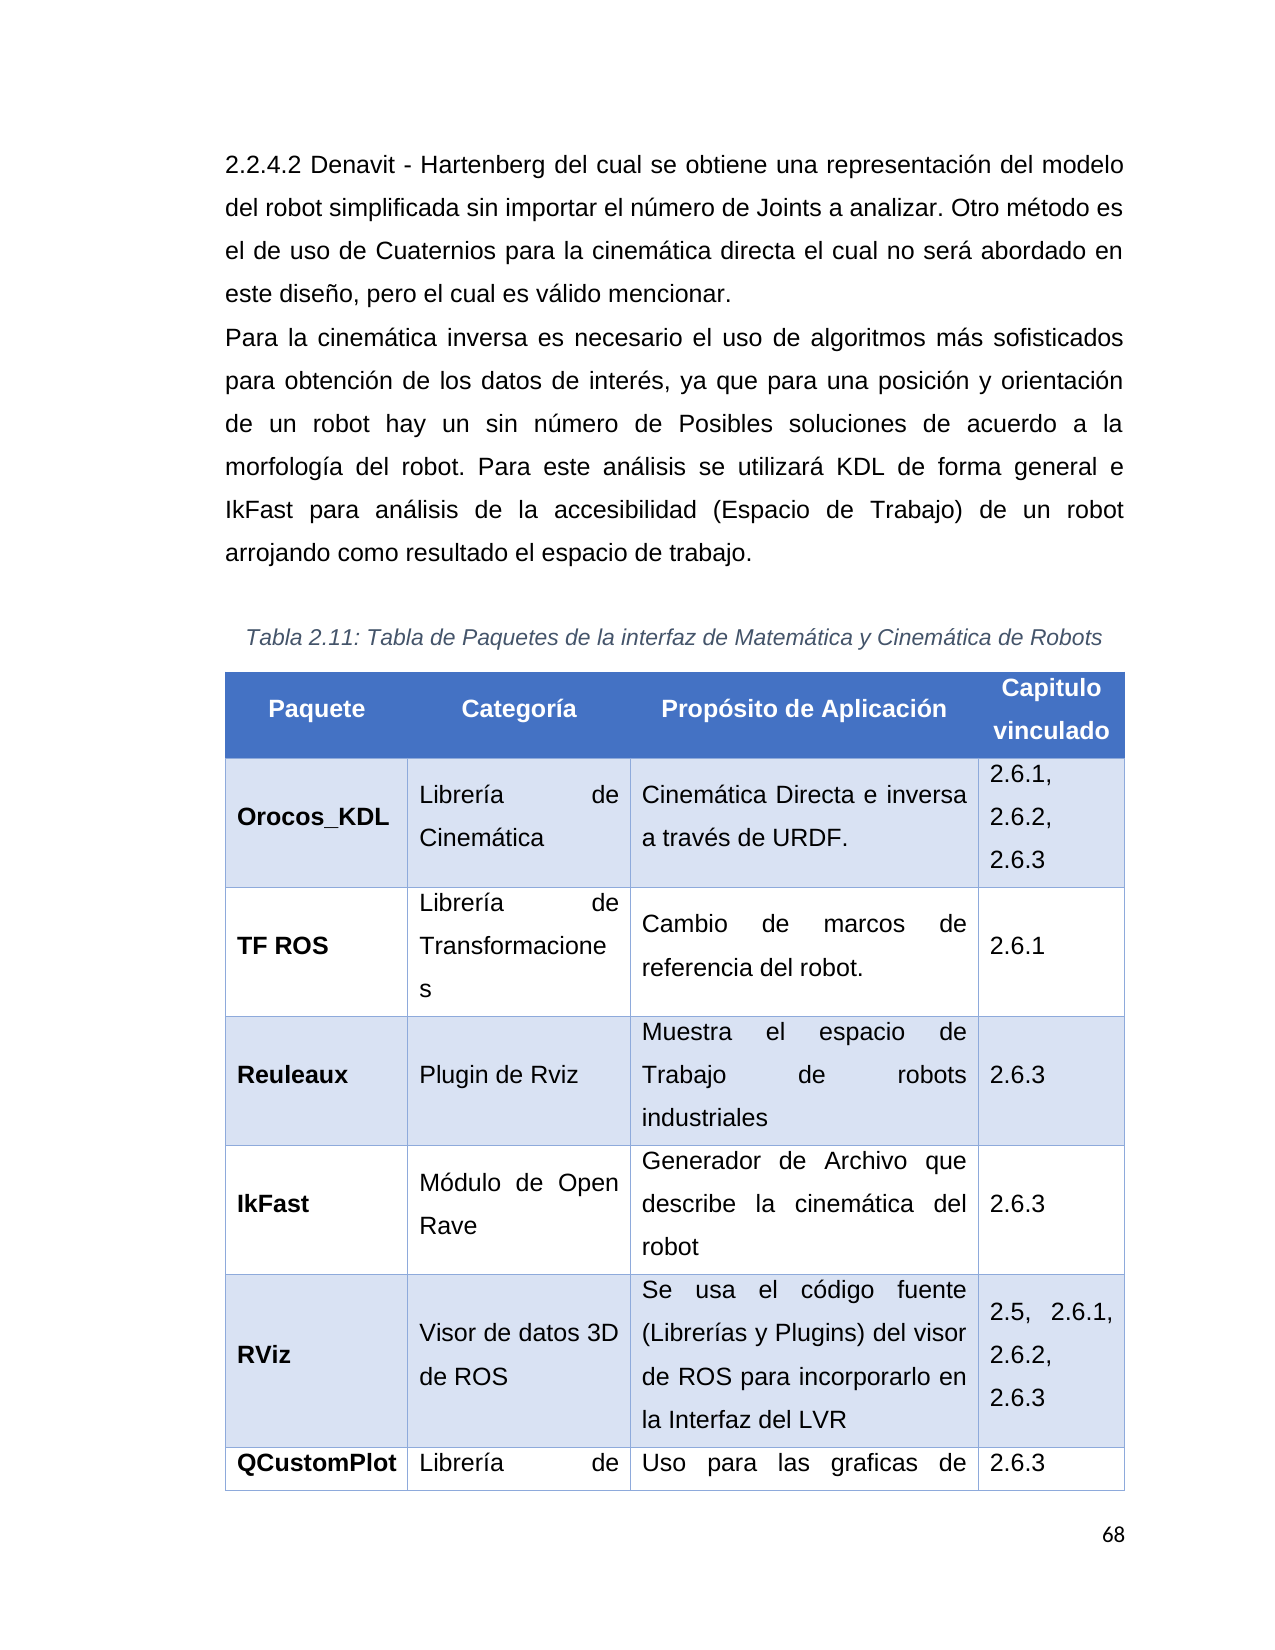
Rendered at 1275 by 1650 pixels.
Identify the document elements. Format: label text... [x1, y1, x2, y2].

table_cell 2.6.1, 2.6.2, 2.6.3 [979, 759, 1124, 887]
table_cell Muestra el espacio de Trabajo de robots industriales [631, 1017, 978, 1145]
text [225, 150, 1125, 308]
table_cell Cinemática Directa e inversa a través de URDF. [631, 759, 978, 887]
table_cell Módulo de Open Rave [408, 1146, 630, 1274]
table_cell Visor de datos 3D de ROS [408, 1275, 630, 1447]
table_cell Generador de Archivo que describe la cinemática del robot [631, 1146, 978, 1274]
table_cell Librería de Cinemática [408, 759, 630, 887]
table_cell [631, 1448, 978, 1489]
table_cell Plugin de Rviz [408, 1017, 630, 1145]
text Tabla 2.11: Tabla de Paquetes de la interfaz de Matemática y Cinemática de Robots [225, 624, 1125, 651]
table_cell RViz [226, 1275, 407, 1447]
table_cell Cambio de marcos de referencia del robot. [631, 888, 978, 1016]
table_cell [408, 1448, 630, 1489]
table_header Paquete [226, 673, 407, 758]
table_cell IkFast [226, 1146, 407, 1274]
table_cell 2.5, 2.6.1, 2.6.2, 2.6.3 [979, 1275, 1124, 1447]
text Para la cinemática inversa es necesario el uso de algoritmos más sofisticados para obtención de los datos de interés, ya que para una posición y orientación de un robot hay un sin número de Posibles soluciones de acuerdo a la morfología del robot. Para este análisis se utilizará KDL de forma general e IkFast para análisis de la accesibilidad (Espacio de Trabajo) de un robot arrojando como resultado el espacio de trabajo. [225, 322, 1125, 567]
table_header Propósito de Aplicación [631, 673, 978, 758]
table_cell Reuleaux [226, 1017, 407, 1145]
table_cell Se usa el código fuente (Librerías y Plugins) del visor de ROS para incorporarlo en la Interfaz del LVR [631, 1275, 978, 1447]
table_cell 2.6.1 [979, 888, 1124, 1016]
table_cell Orocos_KDL [226, 759, 407, 887]
table_cell 2.6.3 [979, 1017, 1124, 1145]
table_header Categoría [408, 673, 630, 758]
table_cell 2.6.3 [979, 1448, 1124, 1489]
table_header Capitulo vinculado [979, 673, 1124, 758]
table_cell 2.6.3 [979, 1146, 1124, 1274]
table_cell QCustomPlot [226, 1448, 407, 1489]
table_cell Librería de Transformaciones [408, 888, 630, 1016]
table_cell TF ROS [226, 888, 407, 1016]
